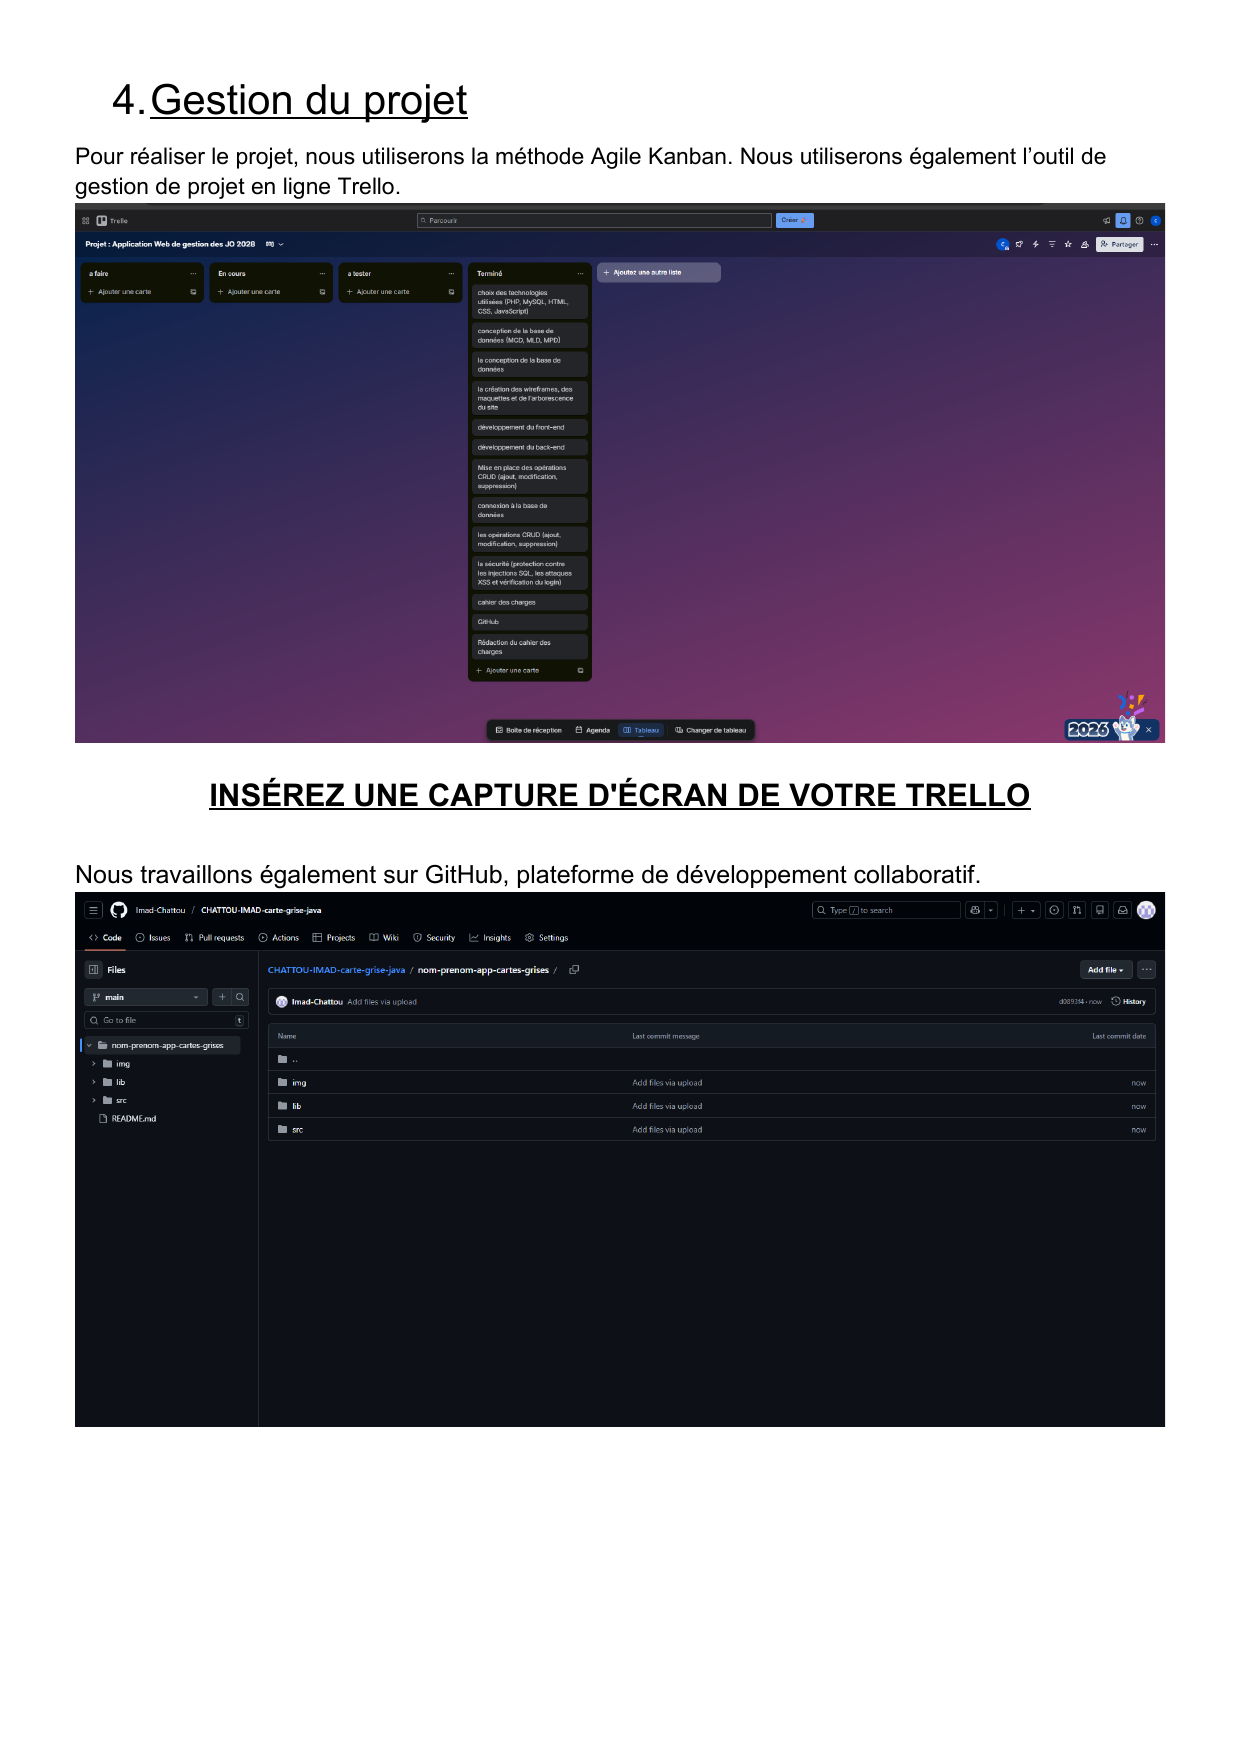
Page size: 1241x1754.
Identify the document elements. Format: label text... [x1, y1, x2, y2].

text Nous travaillons également sur GitHub, plateforme de développement collaboratif. [75, 859, 1165, 888]
text Pour réaliser le projet, nous utiliserons la méthode Agile Kanban. Nous utiliserons également l’outil de gestion de projet en ligne Trello. [75, 143, 1165, 199]
text INSÉREZ UNE CAPTURE D'ÉCRAN DE VOTRE TRELLO [75, 777, 1165, 813]
picture [75, 203, 1166, 743]
picture [75, 892, 1166, 1427]
subtitle Gestion du projet [112, 75, 1165, 123]
